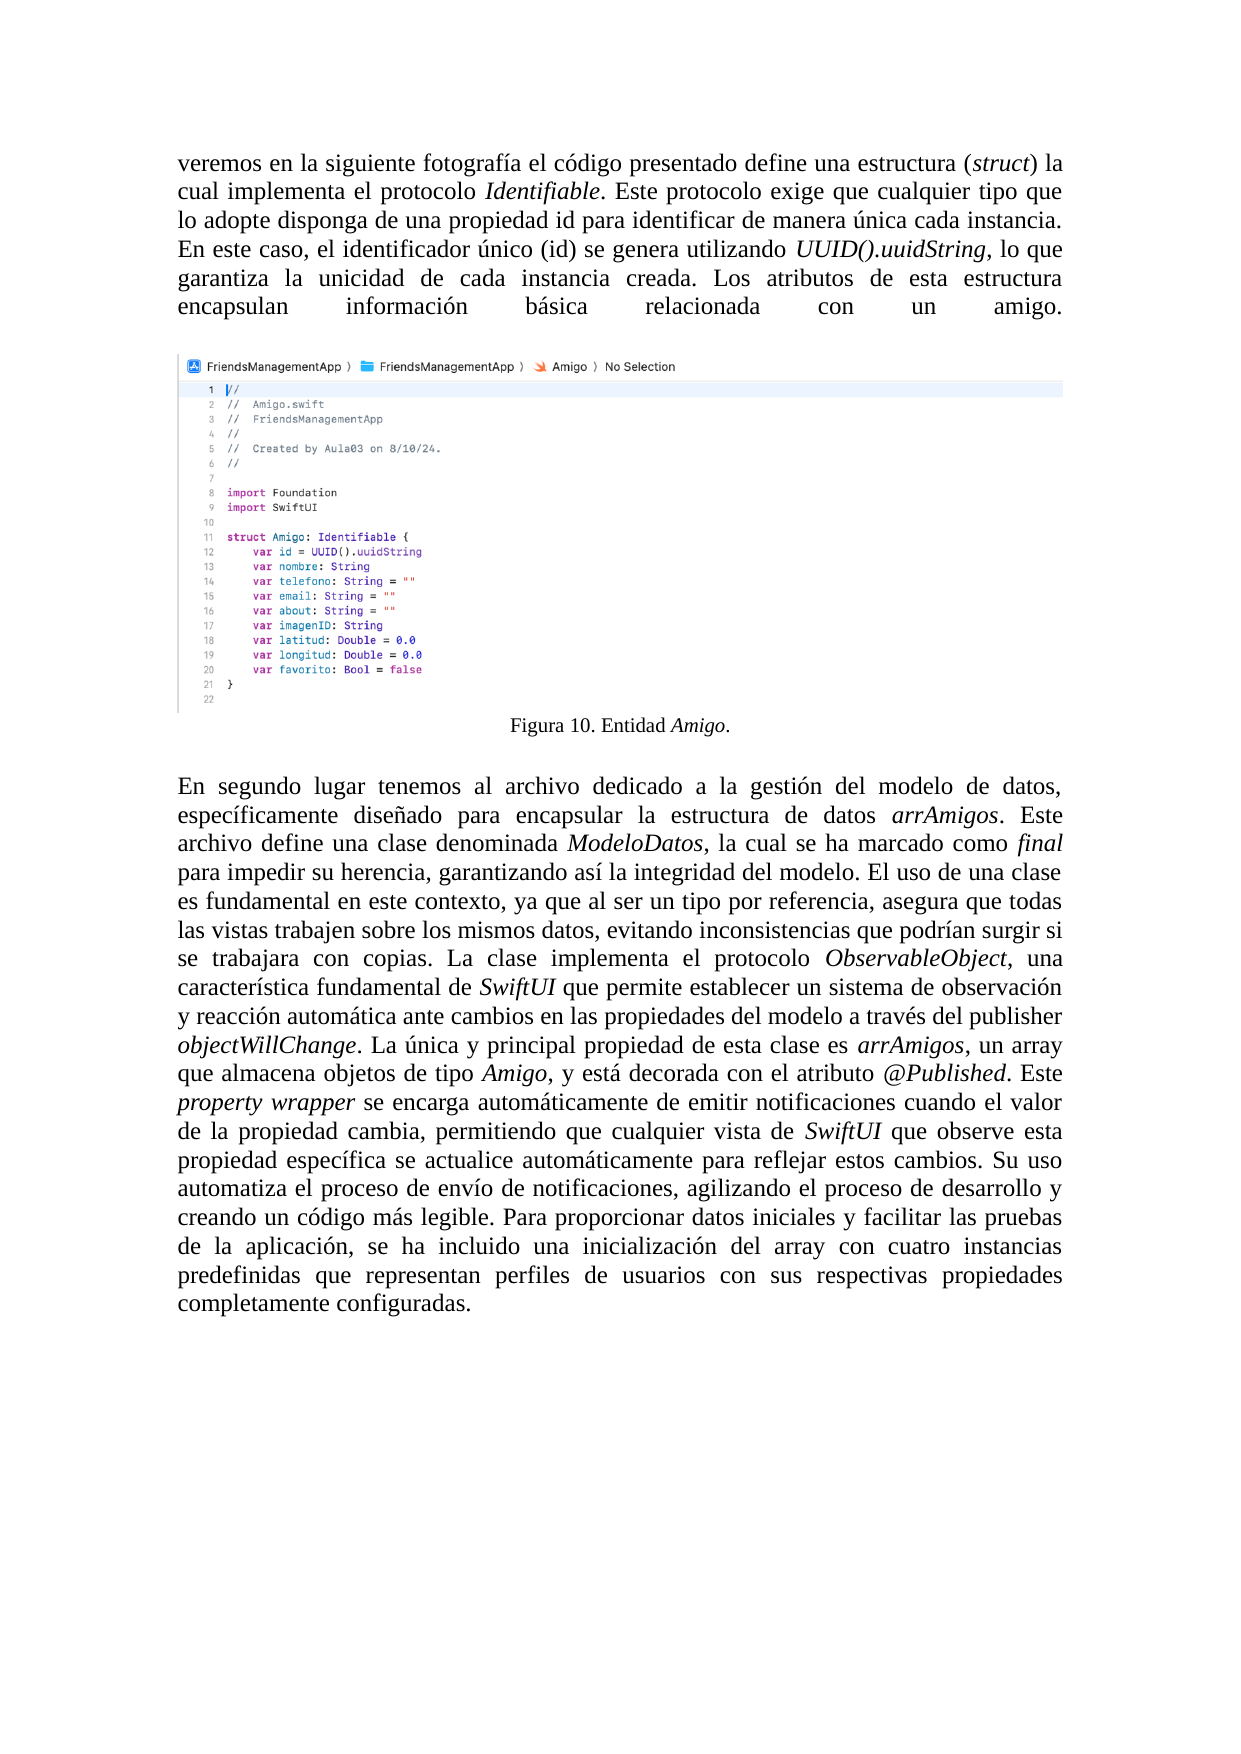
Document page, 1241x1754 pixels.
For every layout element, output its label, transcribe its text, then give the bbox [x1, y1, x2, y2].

picture [177, 354, 1063, 713]
text Figura 10. Entidad Amigo. [177, 713, 1063, 737]
text En segundo lugar tenemos al archivo dedicado a la gestión del modelo de datos, específicamente diseñado para encapsular la estructura de datos arrAmigos. Este archivo define una clase denominada ModeloDatos, la cual se ha marcado como final para impedir su herencia, garantizando así la integridad del modelo. El uso de una clase es fundamental en este contexto, ya que al ser un tipo por referencia, asegura que todas las vistas trabajen sobre los mismos datos, evitando inconsistencias que podrían surgir si se trabajara con copias. La clase implementa el protocolo ObservableObject, una característica fundamental de SwiftUI que permite establecer un sistema de observación y reacción automática ante cambios en las propiedades del modelo a través del publisher objectWillChange. La única y principal propiedad de esta clase es arrAmigos, un array que almacena objetos de tipo Amigo, y está decorada con el atributo @Published. Este property wrapper se encarga automáticamente de emitir notificaciones cuando el valor de la propiedad cambia, permitiendo que cualquier vista de SwiftUI que observe esta propiedad específica se actualice automáticamente para reflejar estos cambios. Su uso automatiza el proceso de envío de notificaciones, agilizando el proceso de desarrollo y creando un código más legible. Para proporcionar datos iniciales y facilitar las pruebas de la aplicación, se ha incluido una inicialización del array con cuatro instancias predefinidas que representan perfiles de usuarios con sus respectivas propiedades completamente configuradas. [177, 771, 1063, 1317]
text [177, 148, 1063, 354]
